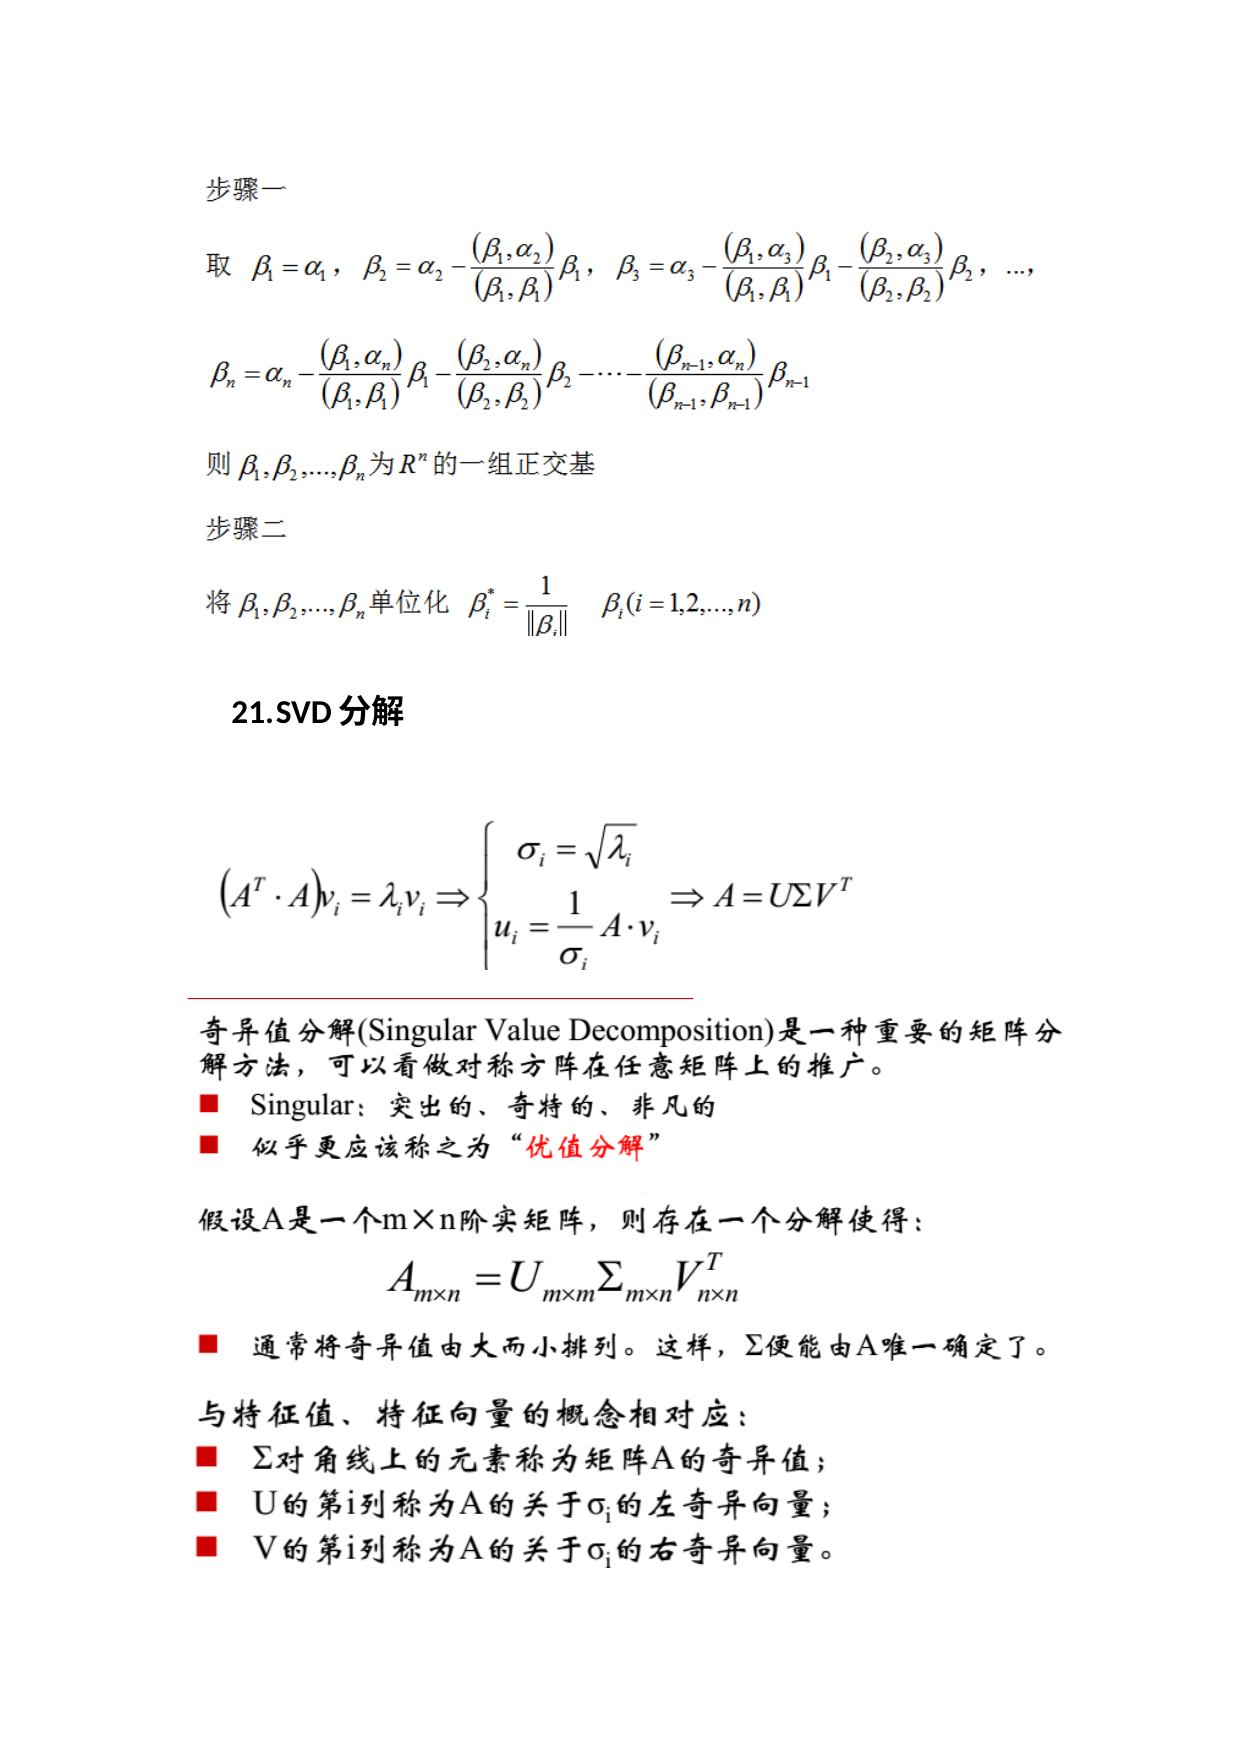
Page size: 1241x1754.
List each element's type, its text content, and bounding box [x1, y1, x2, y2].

picture [187, 1193, 1061, 1361]
picture [187, 803, 887, 970]
subtitle SVD分解 [231, 677, 1053, 742]
picture [187, 1388, 845, 1568]
picture [187, 998, 1063, 1167]
picture [187, 162, 1052, 636]
